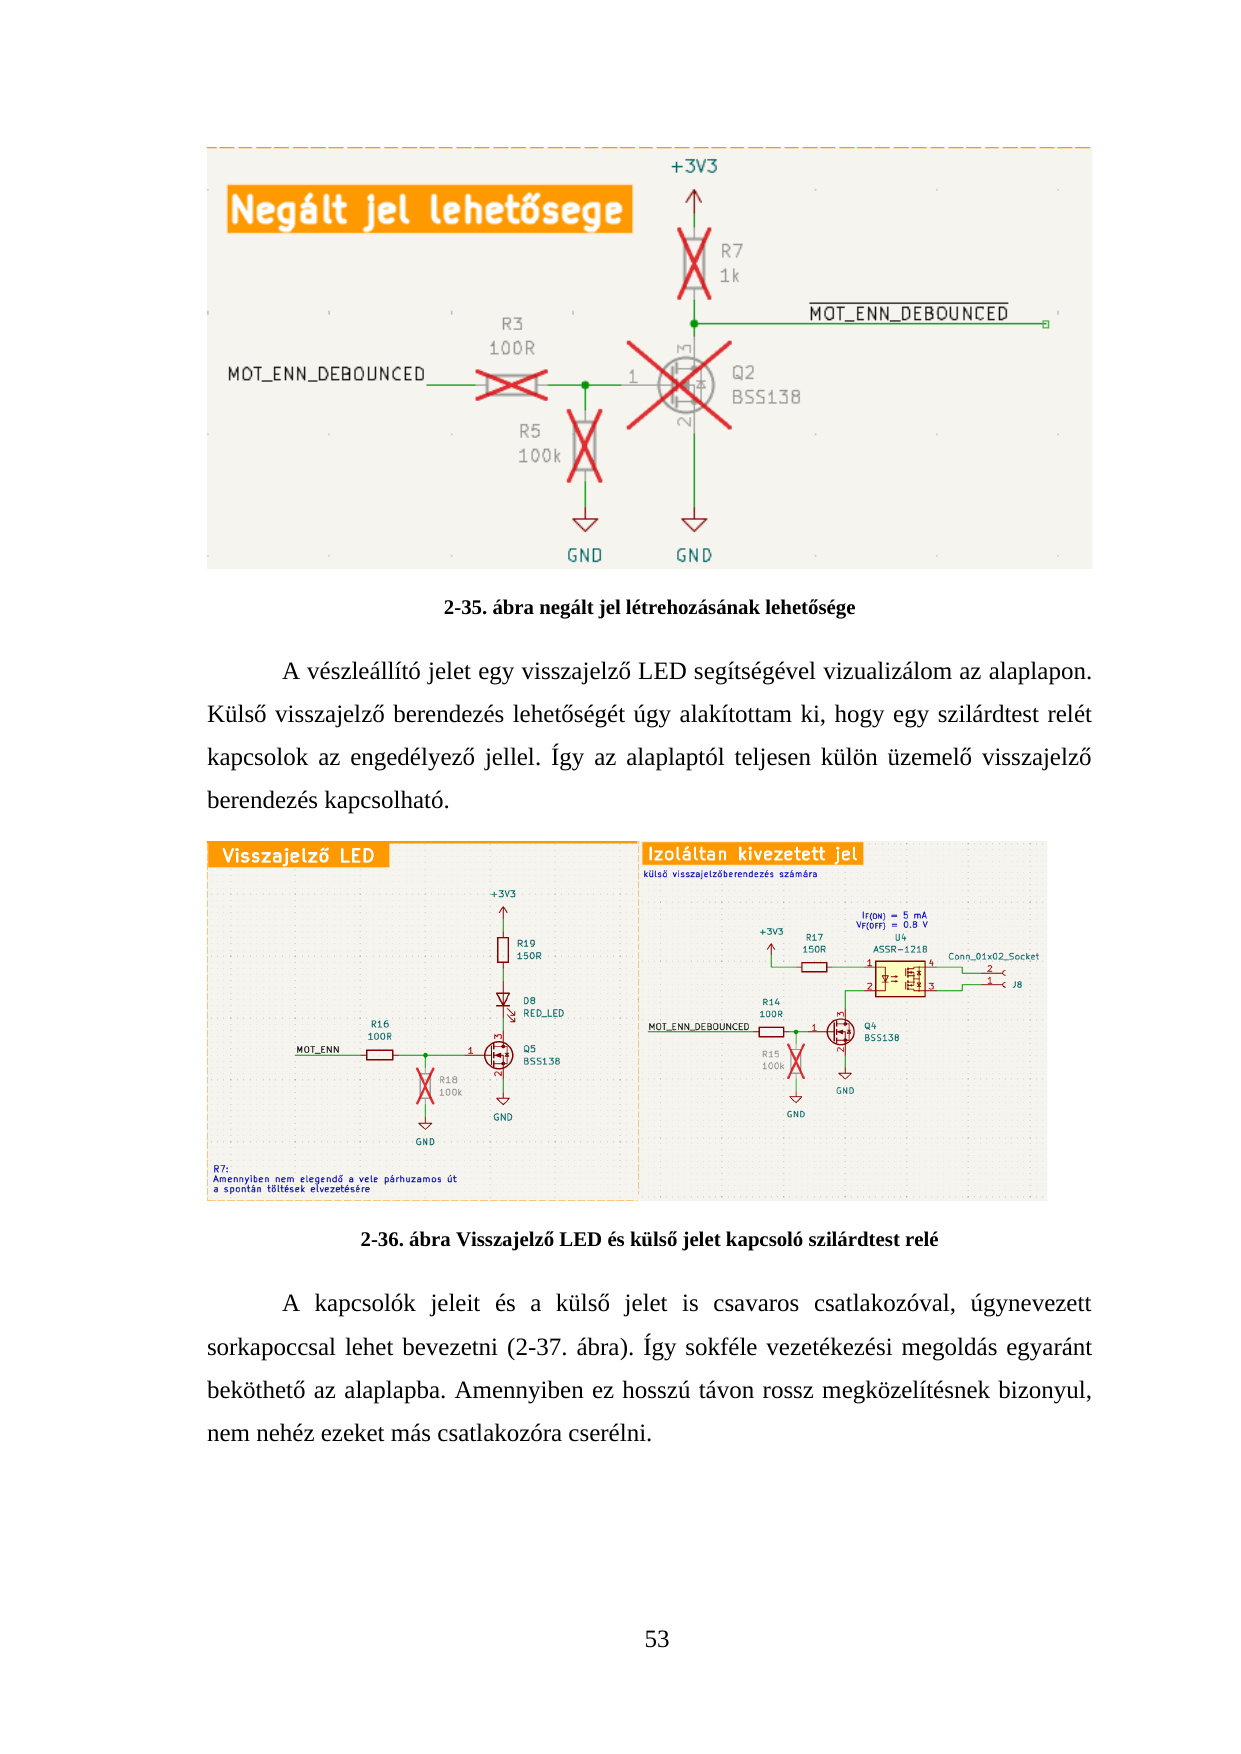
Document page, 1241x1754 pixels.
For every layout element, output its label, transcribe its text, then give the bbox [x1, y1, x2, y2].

picture [206, 841, 1048, 1201]
picture [206, 147, 1093, 569]
text A vészleállító jelet egy visszajelző LED segítségével vizualizálom az alaplapon. Külső visszajelző berendezés lehetőségét úgy alakítottam ki, hogy egy szilárdtest relét kapcsolok az engedélyező jellel. Így az alaplaptól teljesen külön üzemelő visszajelző berendezés kapcsolható. [207, 656, 1092, 814]
